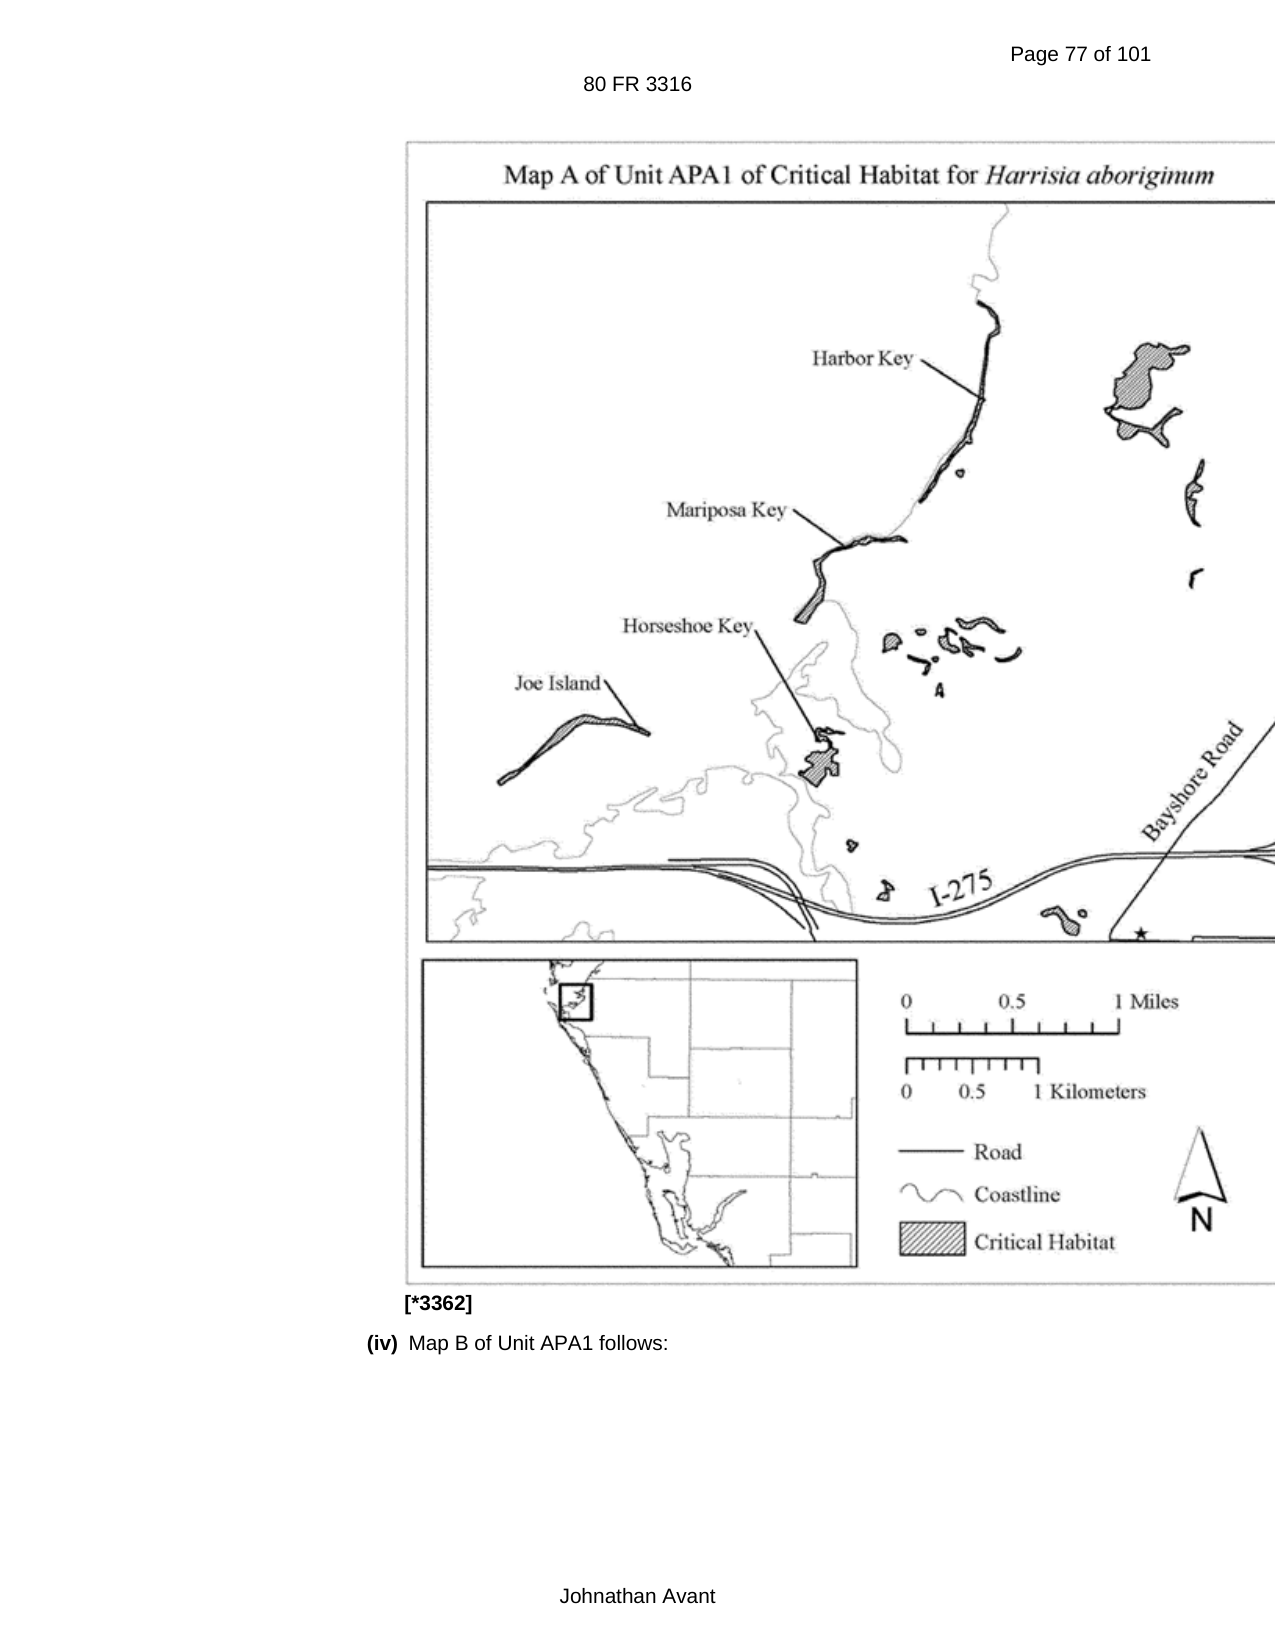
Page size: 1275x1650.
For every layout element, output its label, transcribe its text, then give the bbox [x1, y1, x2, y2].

list Map B of Unit APA1 follows: [367, 1327, 1171, 1354]
text [*3362] [404, 1288, 1171, 1315]
picture [404, 137, 1275, 1288]
